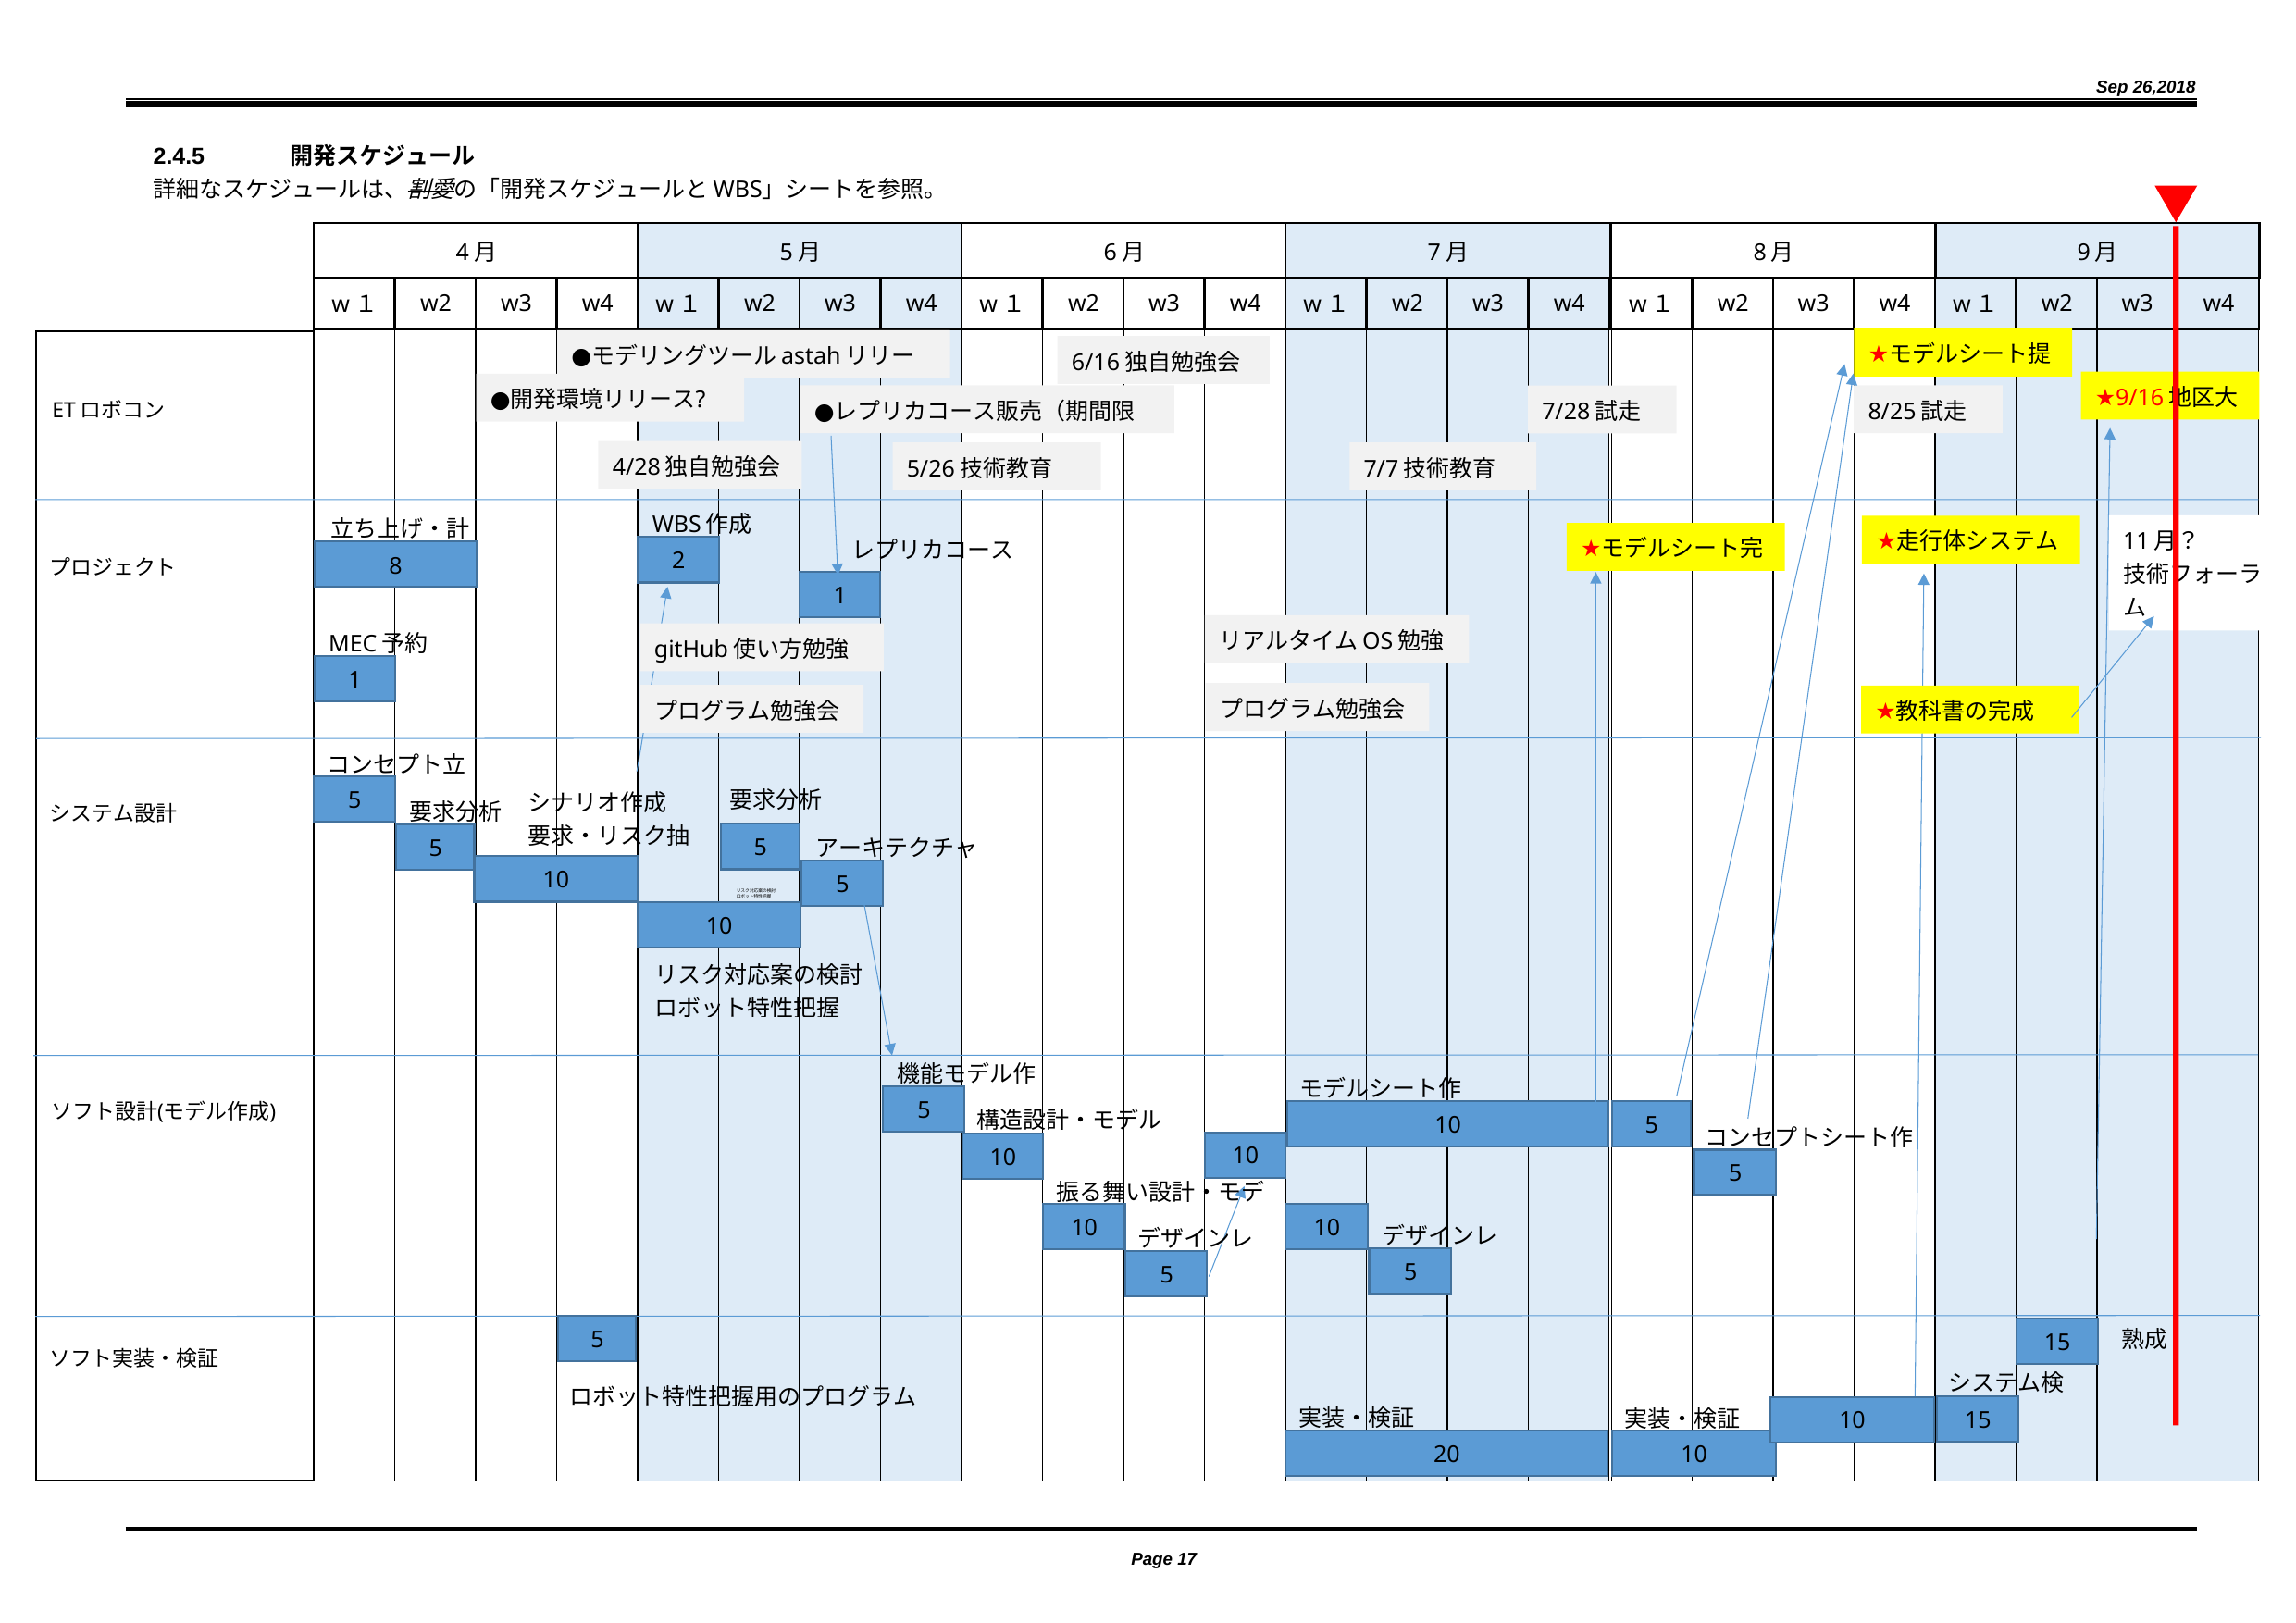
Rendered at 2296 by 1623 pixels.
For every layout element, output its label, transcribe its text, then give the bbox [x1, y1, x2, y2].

subtitle 開発スケジュール [153, 137, 2142, 170]
text 詳細なスケジュールは、割愛の「開発スケジュールとWBS」シートを参照。 [153, 170, 2142, 204]
